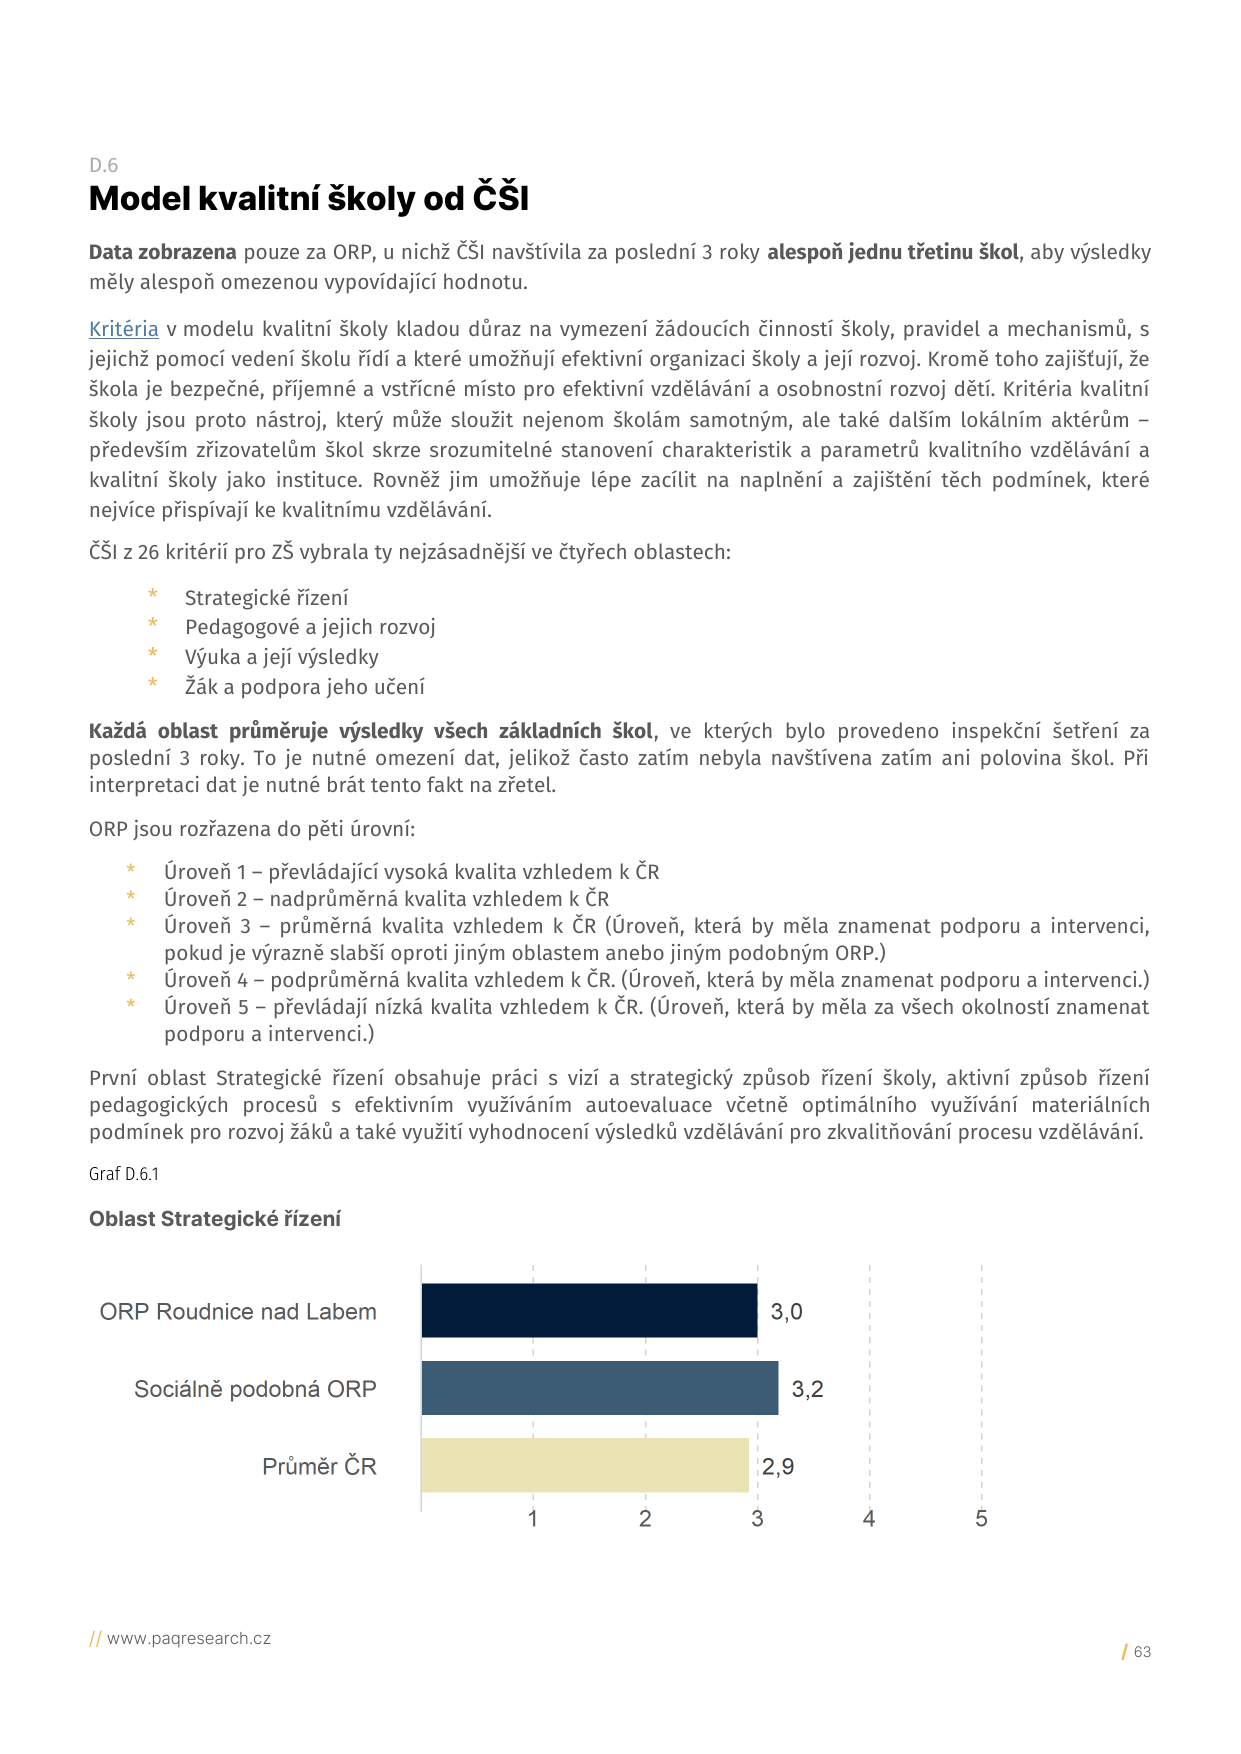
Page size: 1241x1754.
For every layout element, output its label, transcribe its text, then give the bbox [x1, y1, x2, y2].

text Oblast Strategické řízení [89, 1202, 1152, 1232]
text D.6 [89, 148, 1152, 178]
list Úroveň 2 – nadprůměrná kvalita vzhledem k ČR [126, 887, 1152, 912]
list Žák a podpora jeho učení [148, 673, 1152, 700]
text ORP jsou rozřazena do pěti úrovní: [89, 817, 1152, 842]
subtitle Model kvalitní školy od ČŠI [89, 178, 1152, 218]
text Kritéria v modelu kvalitní školy kladou důraz na vymezení žádoucích činností školy, pravidel a mechanismů, s jejichž pomocí vedení školu řídí a které umožňují efektivní organizaci školy a její rozvoj. Kromě toho zajišťují, že škola je bezpečné, příjemné a vstřícné místo pro efektivní vzdělávání a osobnostní rozvoj dětí. Kritéria kvalitní školy jsou proto nástroj, který může sloužit nejenom školám samotným, ale také dalším lokálním aktérům – především zřizovatelům škol skrze srozumitelné stanovení charakteristik a parametrů kvalitního vzdělávání a kvalitní školy jako instituce. Rovněž jim umožňuje lépe zacílit na naplnění a zajištění těch podmínek, které nejvíce přispívají ke kvalitnímu vzdělávání. [89, 312, 1152, 523]
list Úroveň 1 – převládající vysoká kvalita vzhledem k ČR [126, 860, 1152, 885]
picture [88, 1231, 1139, 1564]
list Úroveň 5 – převládají nízká kvalita vzhledem k ČR. (Úroveň, která by měla za všech okolností znamenat podporu a intervenci.) [126, 995, 1152, 1047]
list Výuka a její výsledky [148, 643, 1152, 670]
list Úroveň 3 – průměrná kvalita vzhledem k ČR (Úroveň, která by měla znamenat podporu a intervenci, pokud je výrazně slabší oproti jiným oblastem anebo jiným podobným ORP.) [126, 914, 1152, 966]
text Graf D.6.1 [89, 1163, 1152, 1186]
text První oblast Strategické řízení obsahuje práci s vizí a strategický způsob řízení školy, aktivní způsob řízení pedagogických procesů s efektivním využíváním autoevaluace včetně optimálního využívání materiálních podmínek pro rozvoj žáků a také využití vyhodnocení výsledků vzdělávání pro zkvalitňování procesu vzdělávání. [89, 1066, 1152, 1145]
list Strategické řízení [148, 583, 1152, 611]
text Data zobrazena pouze za ORP, u nichž ČŠI navštívila za poslední 3 roky alespoň jednu třetinu škol, aby výsledky měly alespoň omezenou vypovídající hodnotu. [89, 235, 1152, 295]
text Každá oblast průměruje výsledky všech základních škol, ve kterých bylo provedeno inspekční šetření za poslední 3 roky. To je nutné omezení dat, jelikož často zatím nebyla navštívena zatím ani polovina škol. Při interpretaci dat je nutné brát tento fakt na zřetel. [89, 719, 1152, 798]
list Pedagogové a jejich rozvoj [148, 613, 1152, 641]
text ČŠI z 26 kritérií pro ZŠ vybrala ty nejzásadnější ve čtyřech oblastech: [89, 540, 1152, 565]
list Úroveň 4 – podprůměrná kvalita vzhledem k ČR. (Úroveň, která by měla znamenat podporu a intervenci.) [126, 968, 1152, 993]
